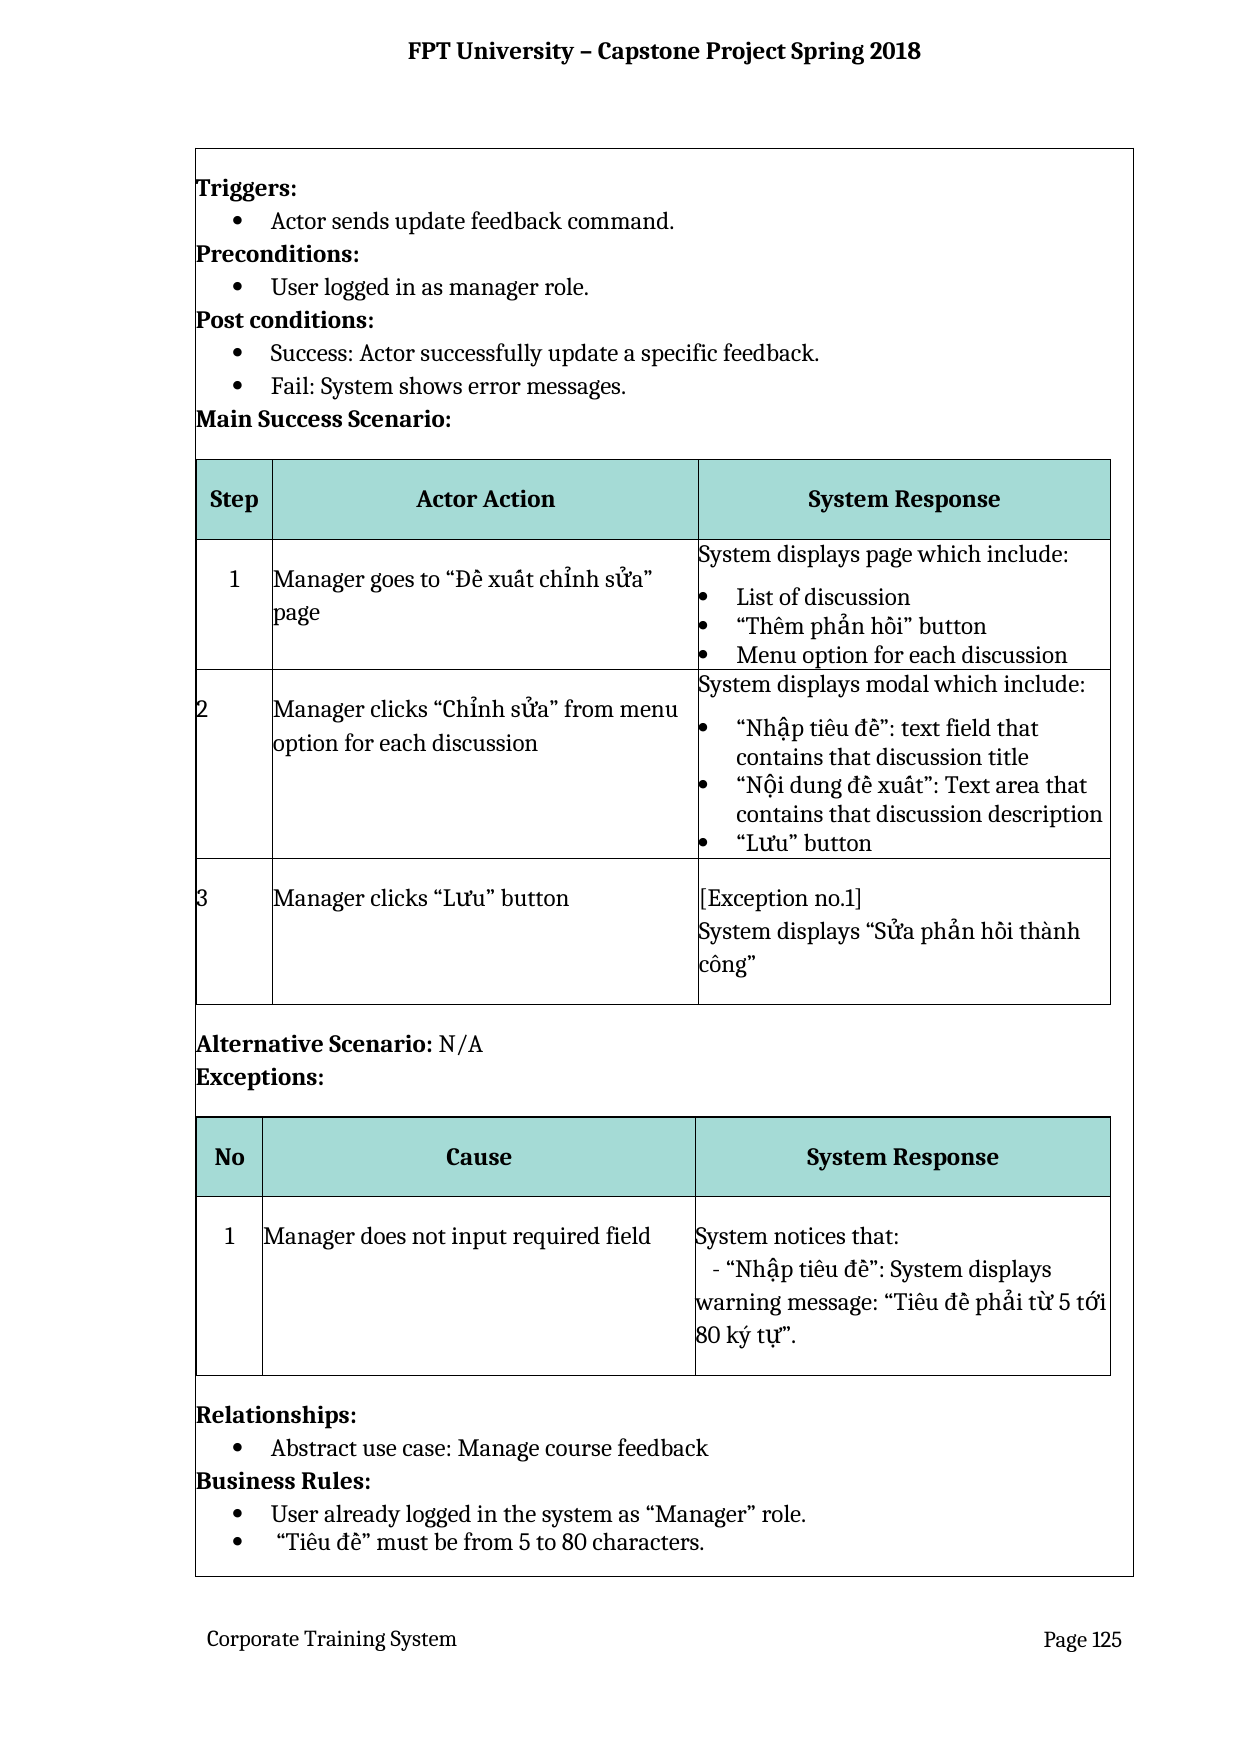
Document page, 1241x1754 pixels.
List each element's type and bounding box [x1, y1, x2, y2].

table_cell [196, 149, 1133, 1576]
